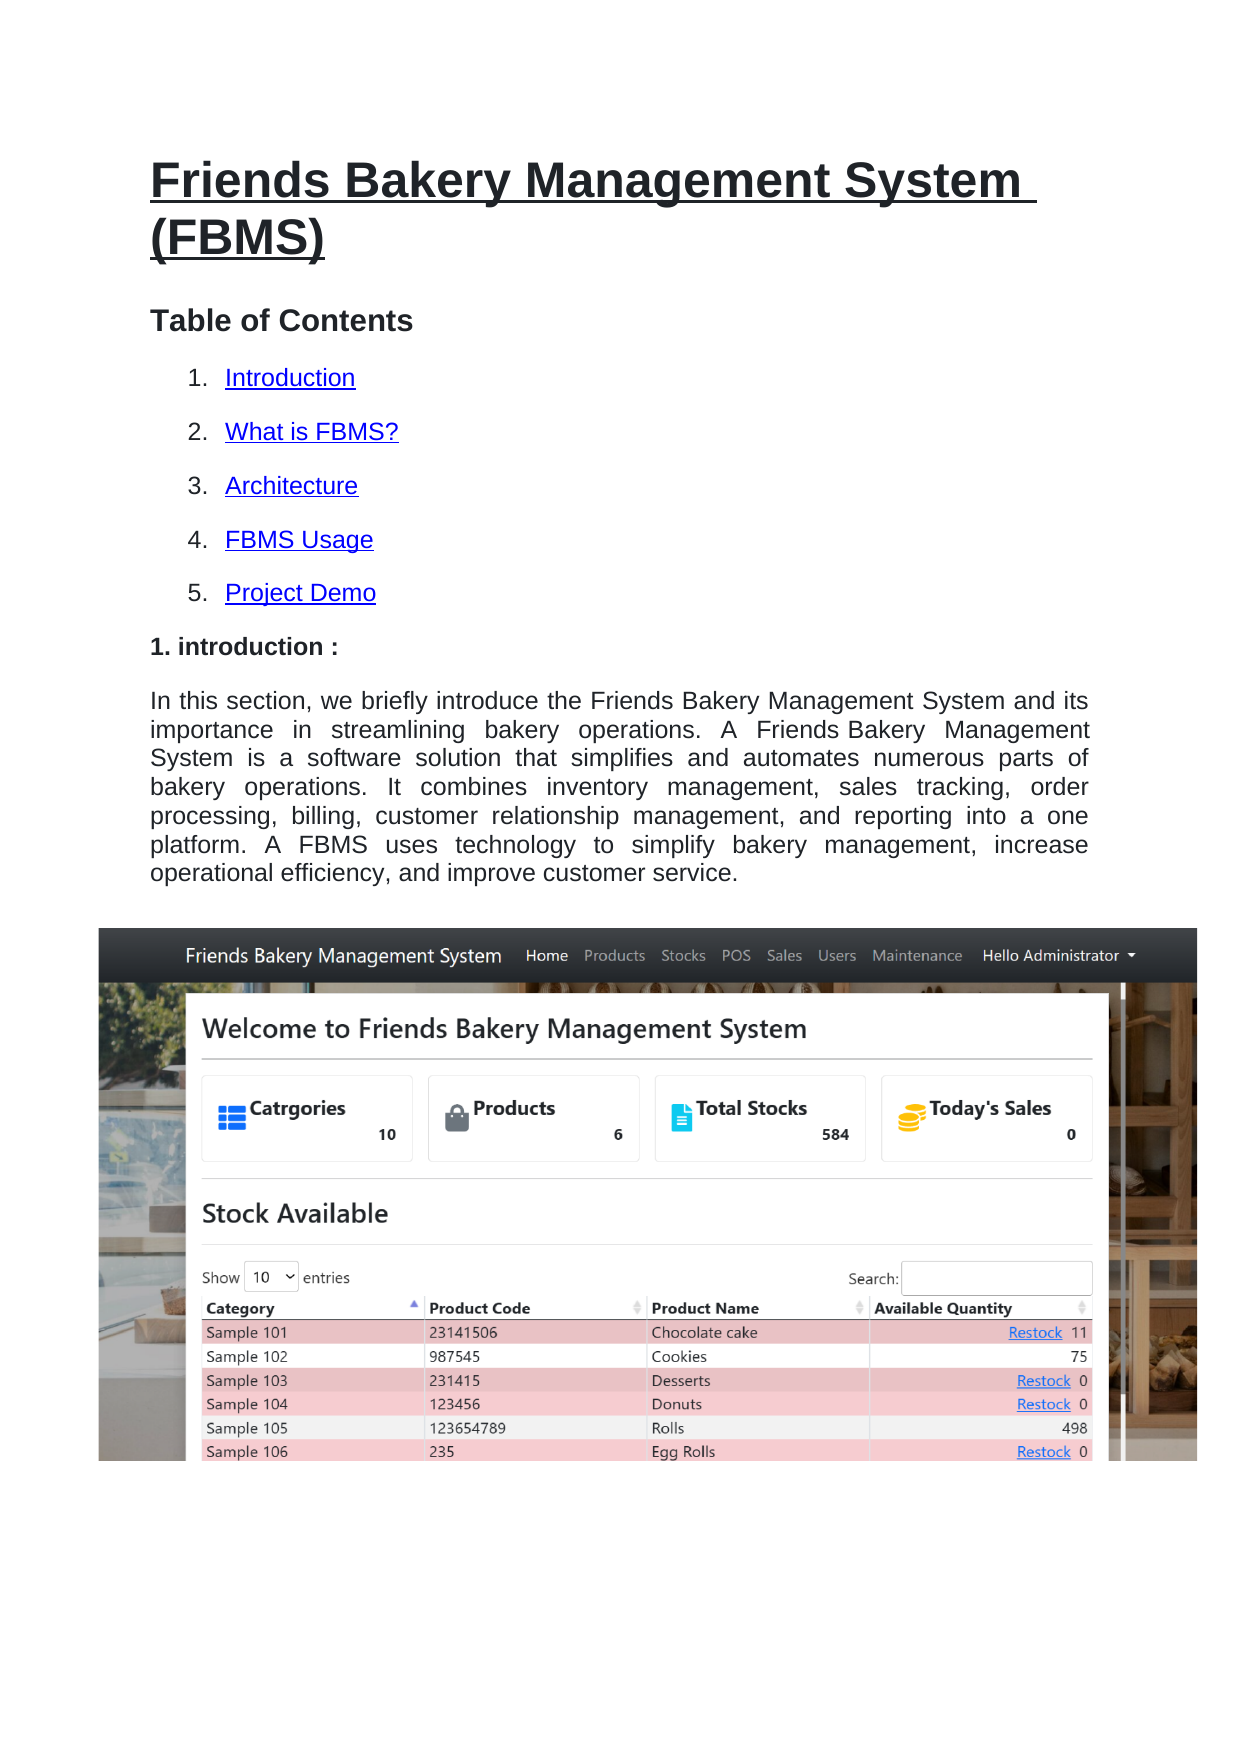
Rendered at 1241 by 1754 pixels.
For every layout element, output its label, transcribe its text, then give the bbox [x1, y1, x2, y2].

text Table of Contents [150, 302, 1090, 338]
list FBMS Usage [187, 525, 1090, 553]
list Introduction [187, 363, 1090, 392]
picture [98, 928, 1198, 1461]
list What is FBMS? [187, 417, 1090, 446]
list Architecture [187, 471, 1090, 500]
text Friends Bakery Management System (FBMS) [150, 150, 1090, 265]
text In this section, we briefly introduce the Friends Bakery Management System and its importance in streamlining bakery operations. A Friends Bakery Management System is a software solution that simplifies and automates numerous parts of bakery operations. It combines inventory management, sales tracking, order processing, billing, customer relationship management, and reporting into a one platform. A FBMS uses technology to simplify bakery management, increase operational efficiency, and improve customer service. [150, 686, 1090, 887]
text 1. introduction : [150, 632, 1090, 661]
list Project Demo [187, 578, 1090, 607]
